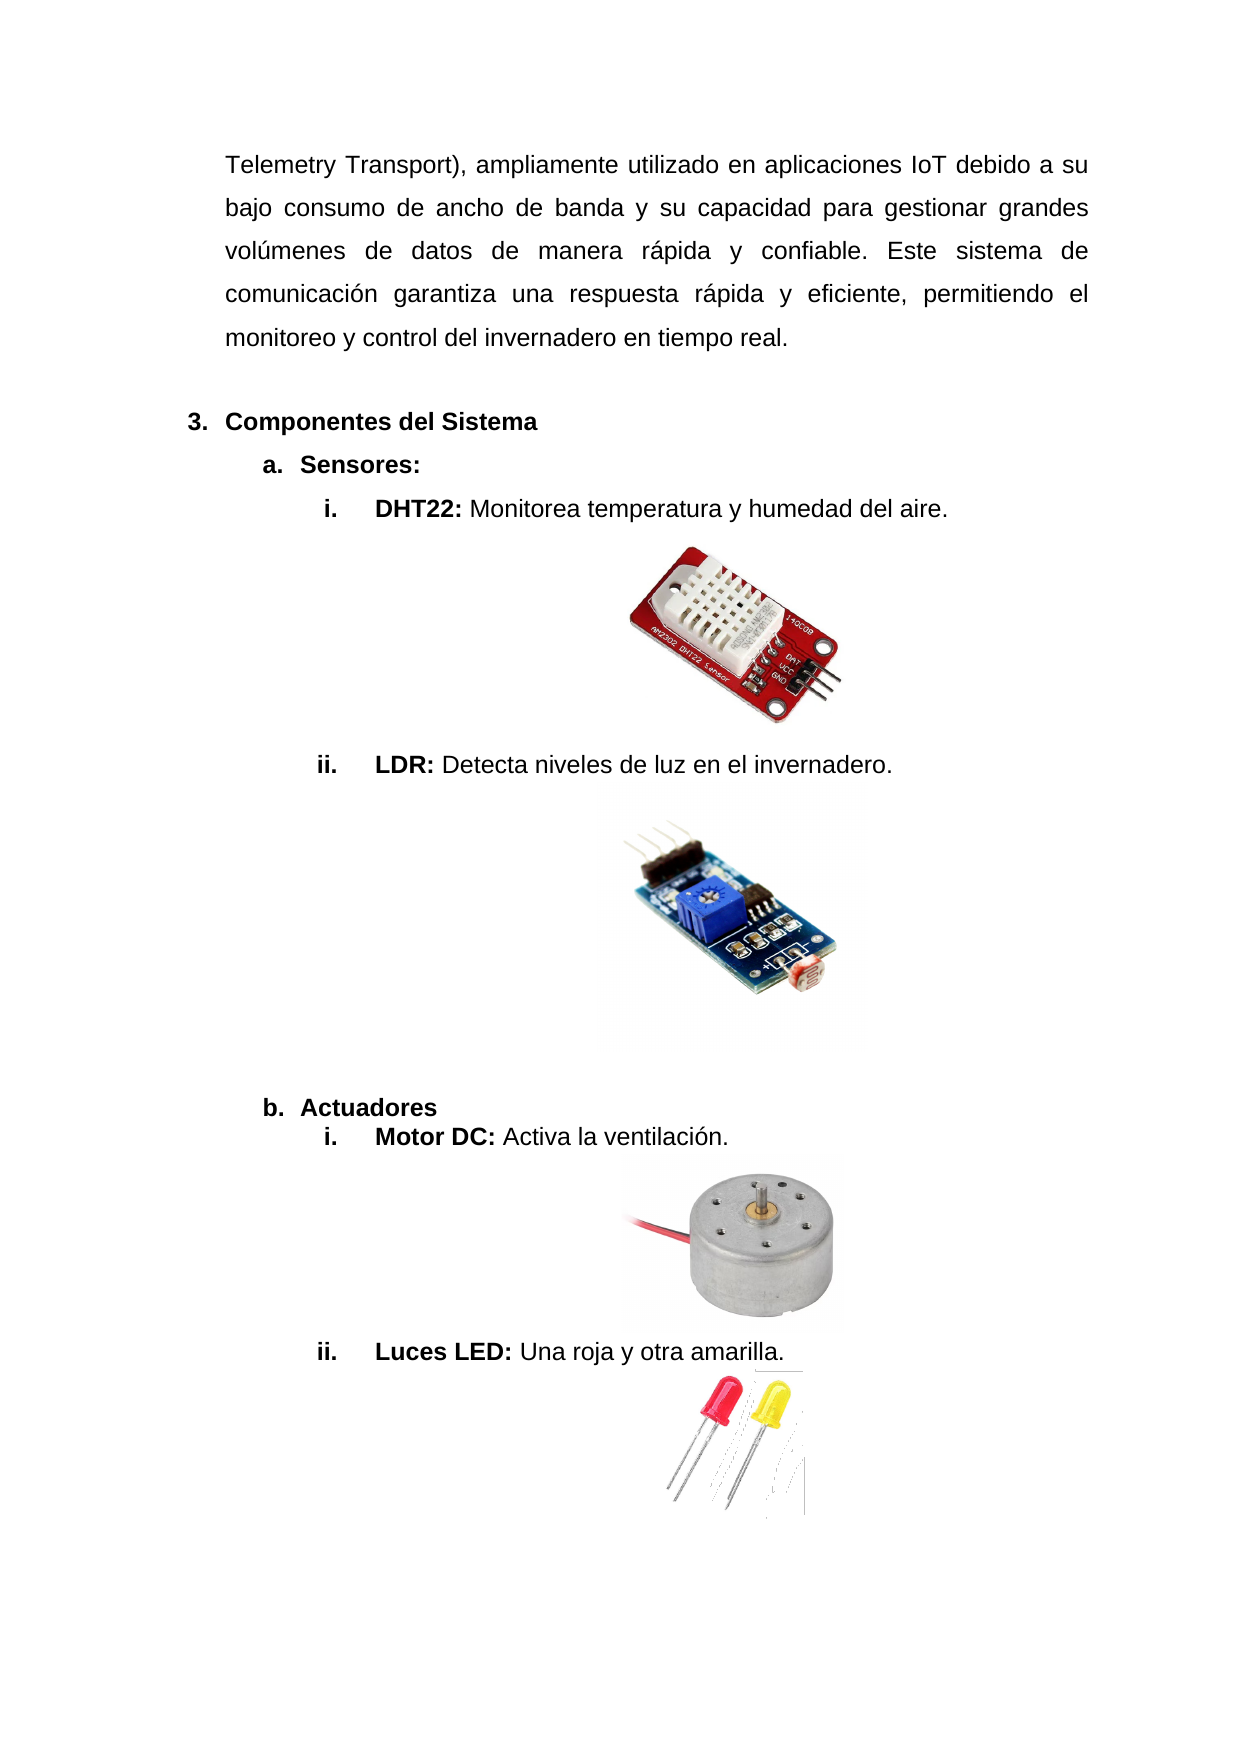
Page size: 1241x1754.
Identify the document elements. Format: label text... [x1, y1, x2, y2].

list LDR: Detecta niveles de luz en el invernadero. [337, 749, 1090, 778]
picture [660, 1369, 805, 1519]
picture [597, 782, 868, 1052]
list DHT22: Monitorea temperatura y humedad del aire. [337, 493, 1090, 522]
list Motor DC: Activa la ventilación. [337, 1121, 1090, 1150]
subtitle Sensores: [262, 450, 1090, 479]
subtitle Actuadores [262, 1093, 1090, 1121]
list Luces LED: Una roja y otra amarilla. [337, 1337, 1090, 1365]
picture [605, 526, 860, 746]
picture [621, 1154, 844, 1333]
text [225, 150, 1090, 351]
subtitle Componentes del Sistema [187, 407, 1090, 436]
